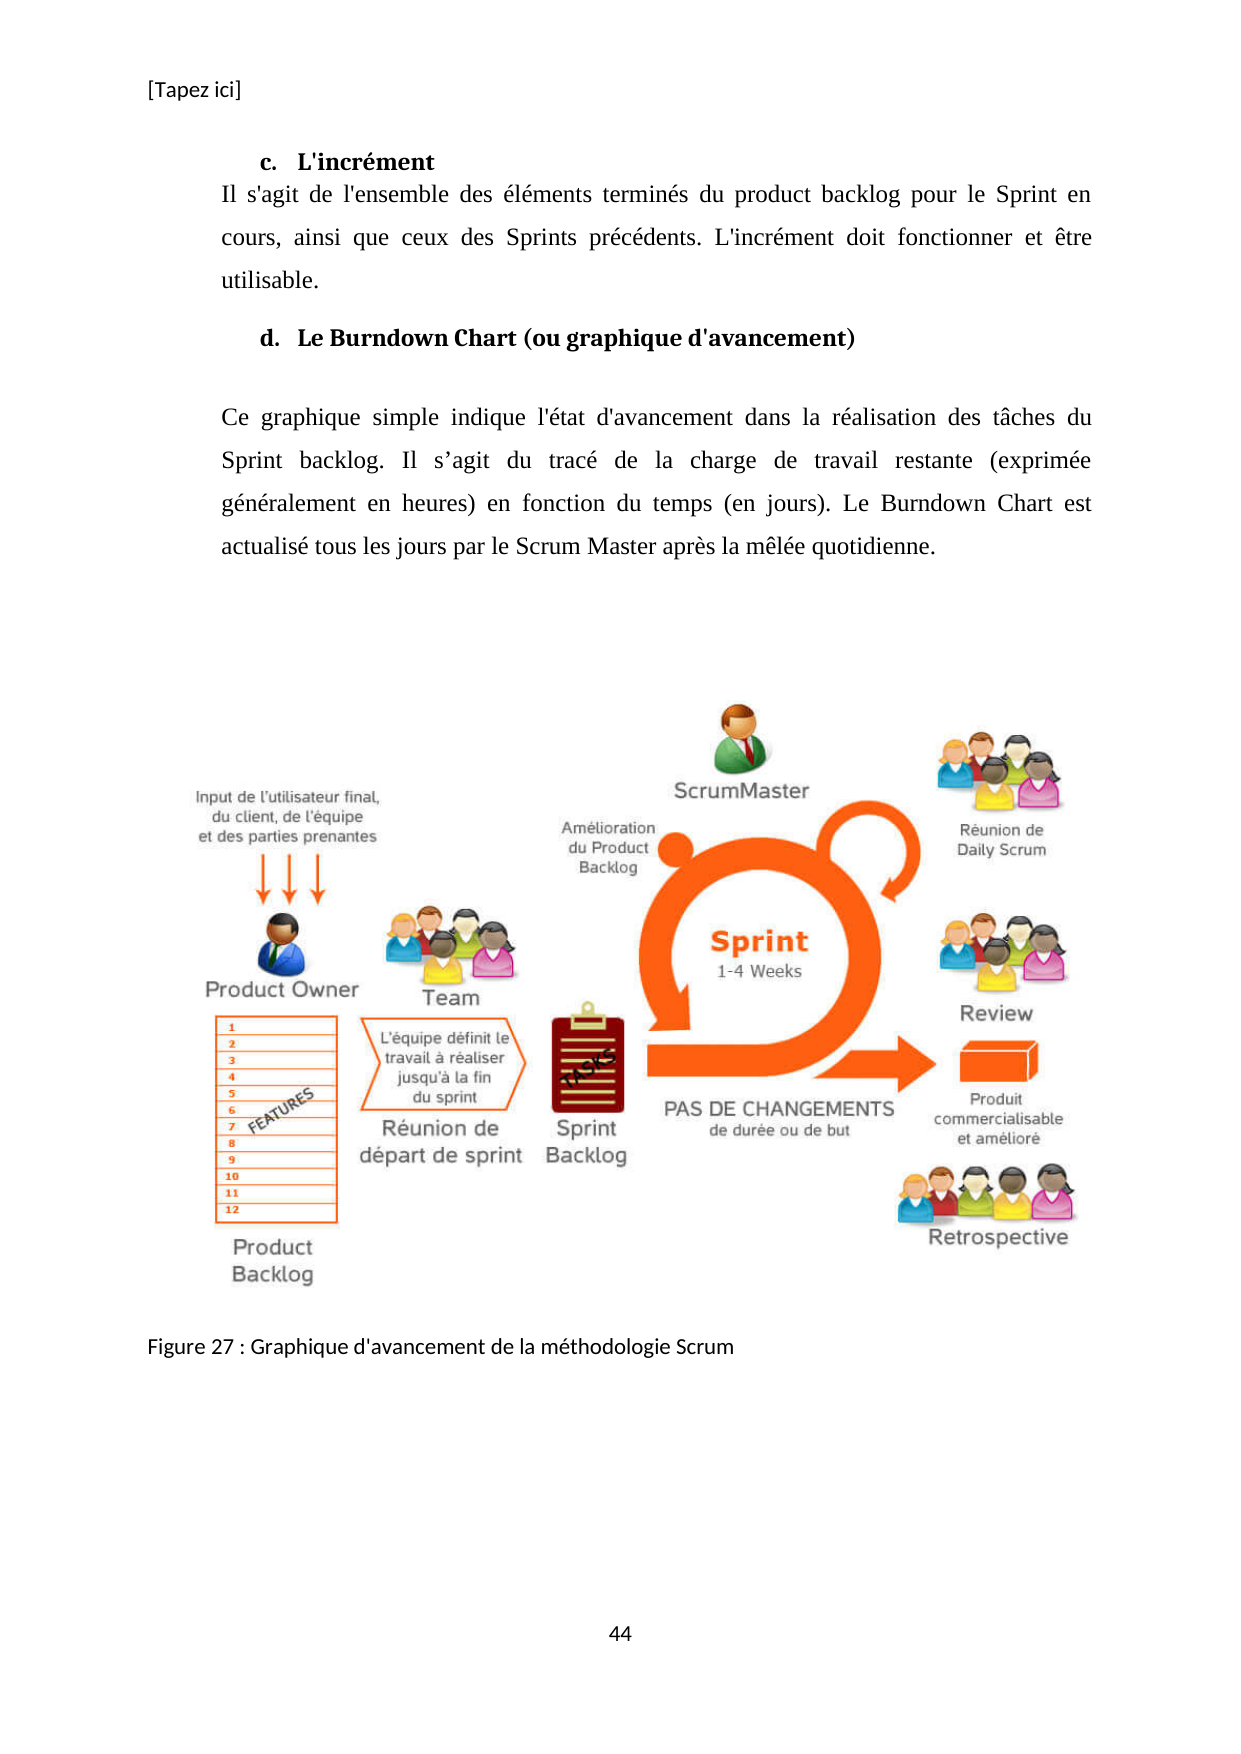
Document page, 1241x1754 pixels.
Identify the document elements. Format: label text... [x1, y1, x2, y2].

subtitle L'incrément [260, 148, 1093, 177]
list Il s'agit de l'ensemble des éléments terminés du product backlog pour le Sprint en cours, ainsi que ceux des Sprints précédents. L'incrément doit fonctionner et être utilisable. [221, 179, 1093, 294]
subtitle Le Burndown Chart (ou graphique d'avancement) [260, 324, 1093, 353]
picture [147, 675, 1091, 1296]
list Ce graphique simple indique l'état d'avancement dans la réalisation des tâches du Sprint backlog. Il s’agit du tracé de la charge de travail restante (exprimée généralement en heures) en fonction du temps (en jours). Le Burndown Chart est actualisé tous les jours par le Scrum Master après la mêlée quotidienne. [221, 402, 1093, 560]
